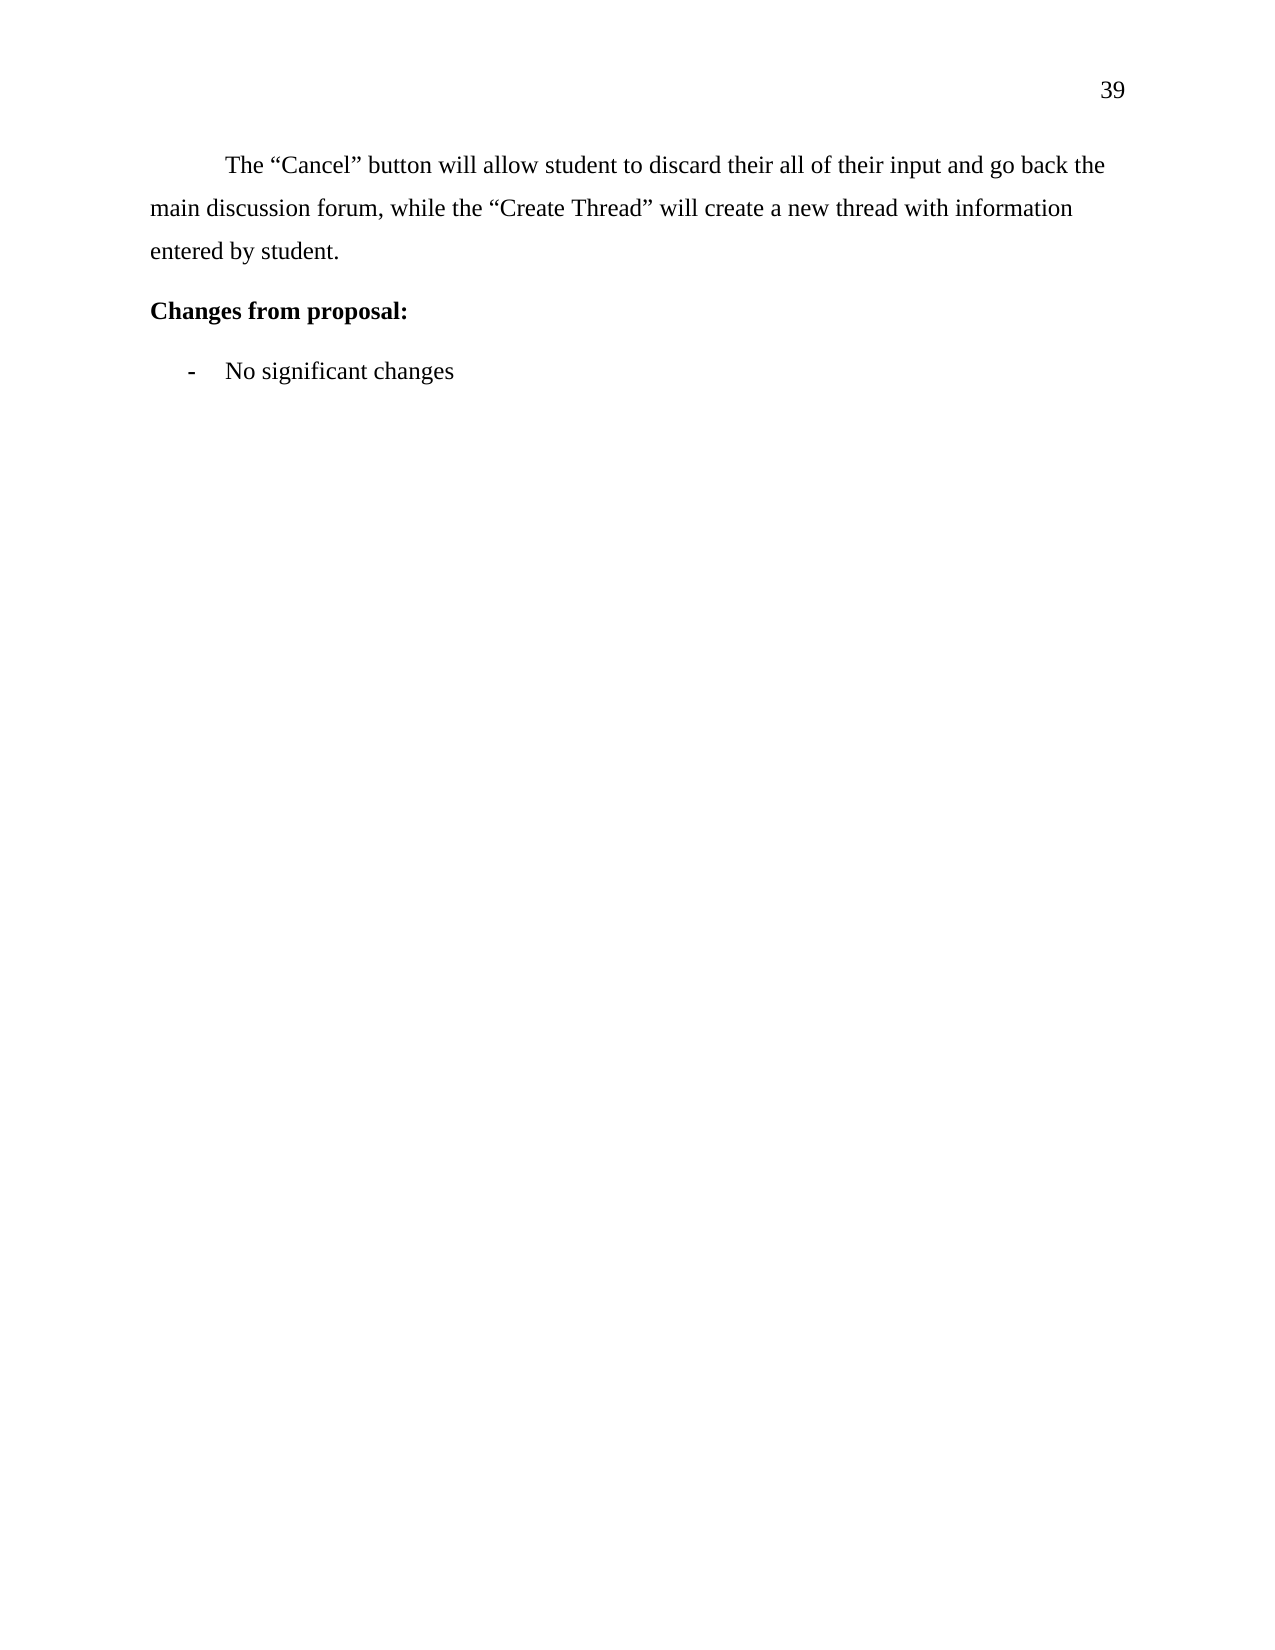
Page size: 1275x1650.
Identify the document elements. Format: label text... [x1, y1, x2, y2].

text Changes from proposal: [150, 296, 1125, 325]
text The “Cancel” button will allow student to discard their all of their input and go back the main discussion forum, while the “Create Thread” will create a new thread with information entered by student. [150, 150, 1125, 265]
list No significant changes [187, 356, 1125, 384]
